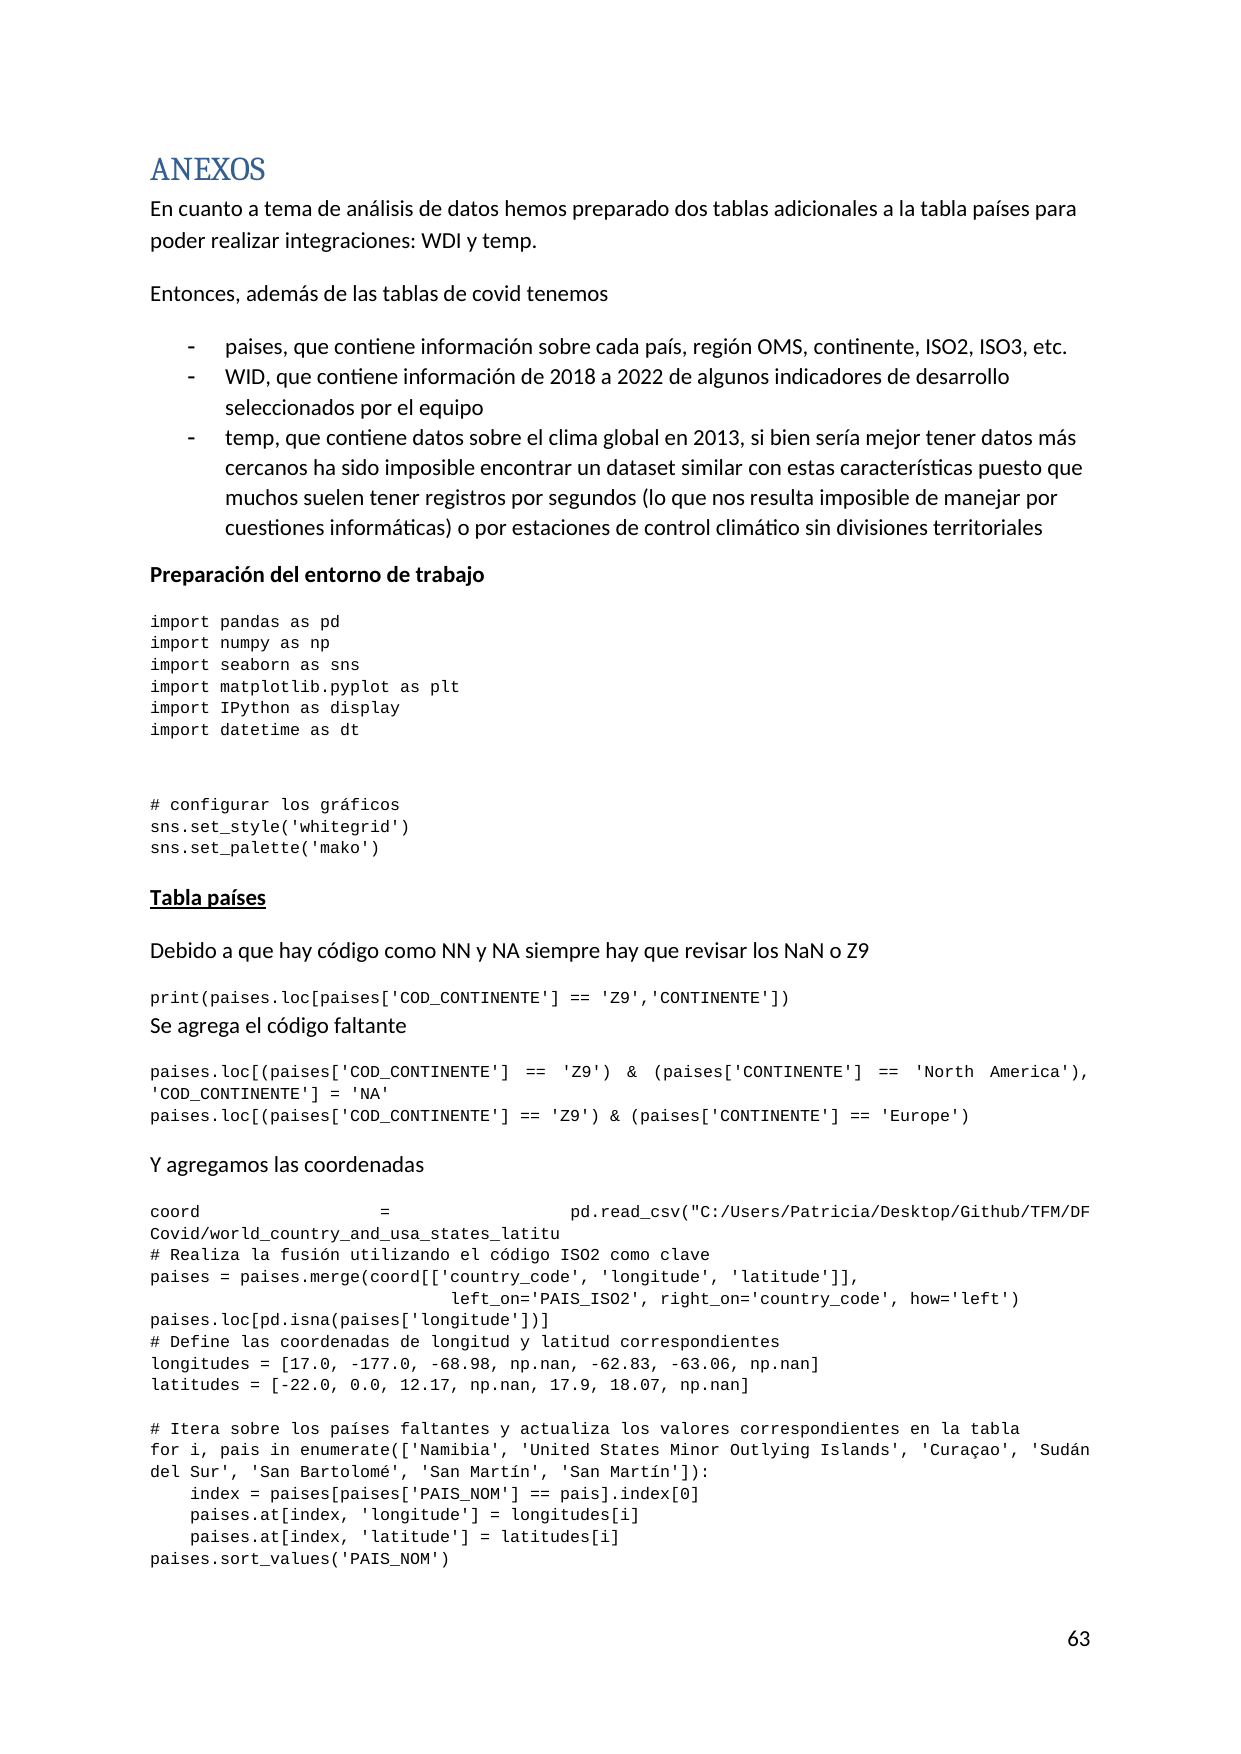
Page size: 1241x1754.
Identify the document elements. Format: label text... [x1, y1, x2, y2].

text import IPython as display [150, 700, 1090, 719]
text paises.at[index, 'longitude'] = longitudes[i] [150, 1507, 1090, 1526]
text paises.loc[(paises['COD_CONTINENTE'] == 'Z9') & (paises['CONTINENTE'] == 'Europe') [150, 1107, 1090, 1126]
text Debido a que hay código como NN y NA siempre hay que revisar los NaN o Z9 [150, 936, 1090, 964]
text En cuanto a tema de análisis de datos hemos preparado dos tablas adicionales a la tabla países para poder realizar integraciones: WDI y temp. [150, 194, 1090, 254]
list temp, que contiene datos sobre el clima global en 2013, si bien sería mejor tener datos más cercanos ha sido imposible encontrar un dataset similar con estas características puesto que muchos suelen tener registros por segundos (lo que nos resulta imposible de manejar por cuestiones informáticas) o por estaciones de control climático sin divisiones territoriales [187, 423, 1090, 542]
text print(paises.loc[paises['COD_CONTINENTE'] == 'Z9','CONTINENTE']) [150, 989, 1090, 1008]
text # configurar los gráficos [150, 796, 1090, 815]
text import datetime as dt [150, 722, 1090, 741]
text import pandas as pd [150, 613, 1090, 632]
list WID, que contiene información de 2018 a 2022 de algunos indicadores de desarrollo seleccionados por el equipo [187, 362, 1090, 421]
text for i, pais in enumerate(['Namibia', 'United States Minor Outlying Islands', 'Curaçao', 'Sudán del Sur', 'San Bartolomé', 'San Martín', 'San Martín']): [150, 1442, 1090, 1482]
text paises = paises.merge(coord[['country_code', 'longitude', 'latitude']], [150, 1268, 1090, 1287]
text Preparación del entorno de trabajo [150, 560, 1090, 588]
text sns.set_palette('mako') [150, 840, 1090, 859]
text left_on='PAIS_ISO2', right_on='country_code', how='left') [150, 1290, 1090, 1309]
text index = paises[paises['PAIS_NOM'] == pais].index[0] [150, 1485, 1090, 1504]
text paises.sort_values('PAIS_NOM') [150, 1550, 1090, 1569]
text paises.loc[pd.isna(paises['longitude'])] [150, 1312, 1090, 1331]
text Y agregamos las coordenadas [150, 1151, 1090, 1178]
text paises.loc[(paises['COD_CONTINENTE'] == 'Z9') & (paises['CONTINENTE'] == 'North America'), 'COD_CONTINENTE'] = 'NA' [150, 1064, 1090, 1104]
text import numpy as np [150, 635, 1090, 654]
text # Realiza la fusión utilizando el código ISO2 como clave [150, 1247, 1090, 1266]
text coord = pd.read_csv("C:/Users/Patricia/Desktop/Github/TFM/DF Covid/world_country_and_usa_states_latitu [150, 1203, 1090, 1244]
text # Define las coordenadas de longitud y latitud correspondientes [150, 1333, 1090, 1352]
text import matplotlib.pyplot as plt [150, 678, 1090, 697]
text longitudes = [17.0, -177.0, -68.98, np.nan, -62.83, -63.06, np.nan] [150, 1355, 1090, 1374]
text sns.set_style('whitegrid') [150, 818, 1090, 837]
text import seaborn as sns [150, 657, 1090, 676]
list paises, que contiene información sobre cada país, región OMS, continente, ISO2, ISO3, etc. [187, 332, 1090, 360]
text # Itera sobre los países faltantes y actualiza los valores correspondientes en la tabla [150, 1420, 1090, 1439]
text latitudes = [-22.0, 0.0, 12.17, np.nan, 17.9, 18.07, np.nan] [150, 1377, 1090, 1396]
subtitle ANEXOS [150, 150, 1090, 188]
text paises.at[index, 'latitude'] = latitudes[i] [150, 1528, 1090, 1547]
text Se agrega el código faltante [150, 1011, 1090, 1039]
text Tabla países [150, 883, 1090, 911]
text Entonces, además de las tablas de covid tenemos [150, 279, 1090, 307]
